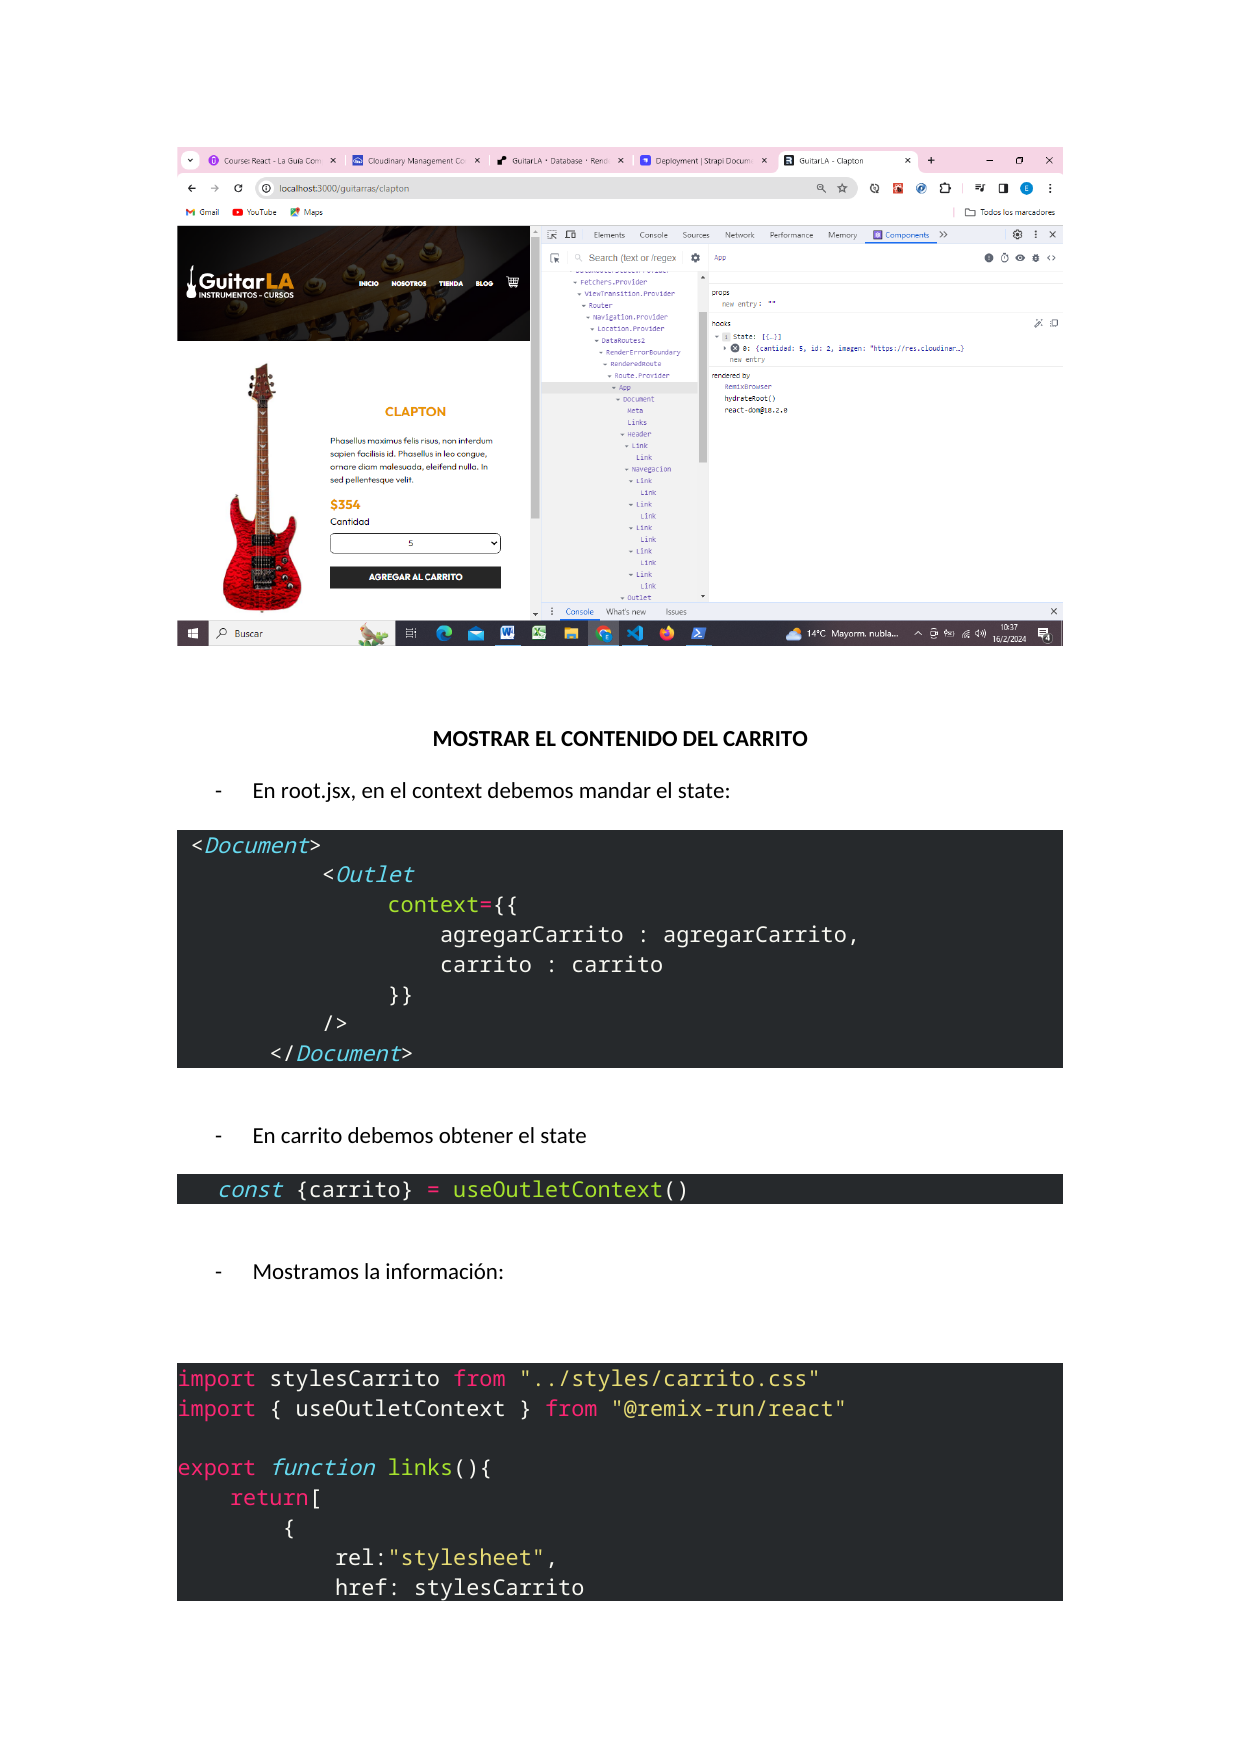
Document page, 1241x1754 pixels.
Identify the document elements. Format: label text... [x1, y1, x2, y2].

text <Document> [177, 830, 1063, 859]
text { [177, 1512, 1063, 1542]
text href: stylesCarrito [177, 1571, 1063, 1601]
text const {carrito} = useOutletContext() [177, 1174, 1063, 1204]
text </Document> [177, 1038, 1063, 1068]
text return[ [177, 1482, 1063, 1512]
list Mostramos la información: [215, 1257, 1063, 1285]
list En carrito debemos obtener el state [215, 1121, 1063, 1149]
text import { useOutletContext } from "@remix-run/react" [177, 1393, 1063, 1422]
text import stylesCarrito from "../styles/carrito.css" [177, 1363, 1063, 1393]
text context={{ [177, 889, 1063, 919]
text <Outlet [177, 859, 1063, 889]
picture [177, 147, 1063, 646]
list En root.jsx, en el context debemos mandar el state: [215, 777, 1063, 805]
text MOSTRAR EL CONTENIDO DEL CARRITO [177, 724, 1063, 752]
text }} [177, 979, 1063, 1008]
text agregarCarrito : agregarCarrito, [177, 919, 1063, 949]
text /> [177, 1008, 1063, 1038]
text carrito : carrito [177, 949, 1063, 979]
text rel:"stylesheet", [177, 1542, 1063, 1571]
text export function links(){ [177, 1452, 1063, 1482]
